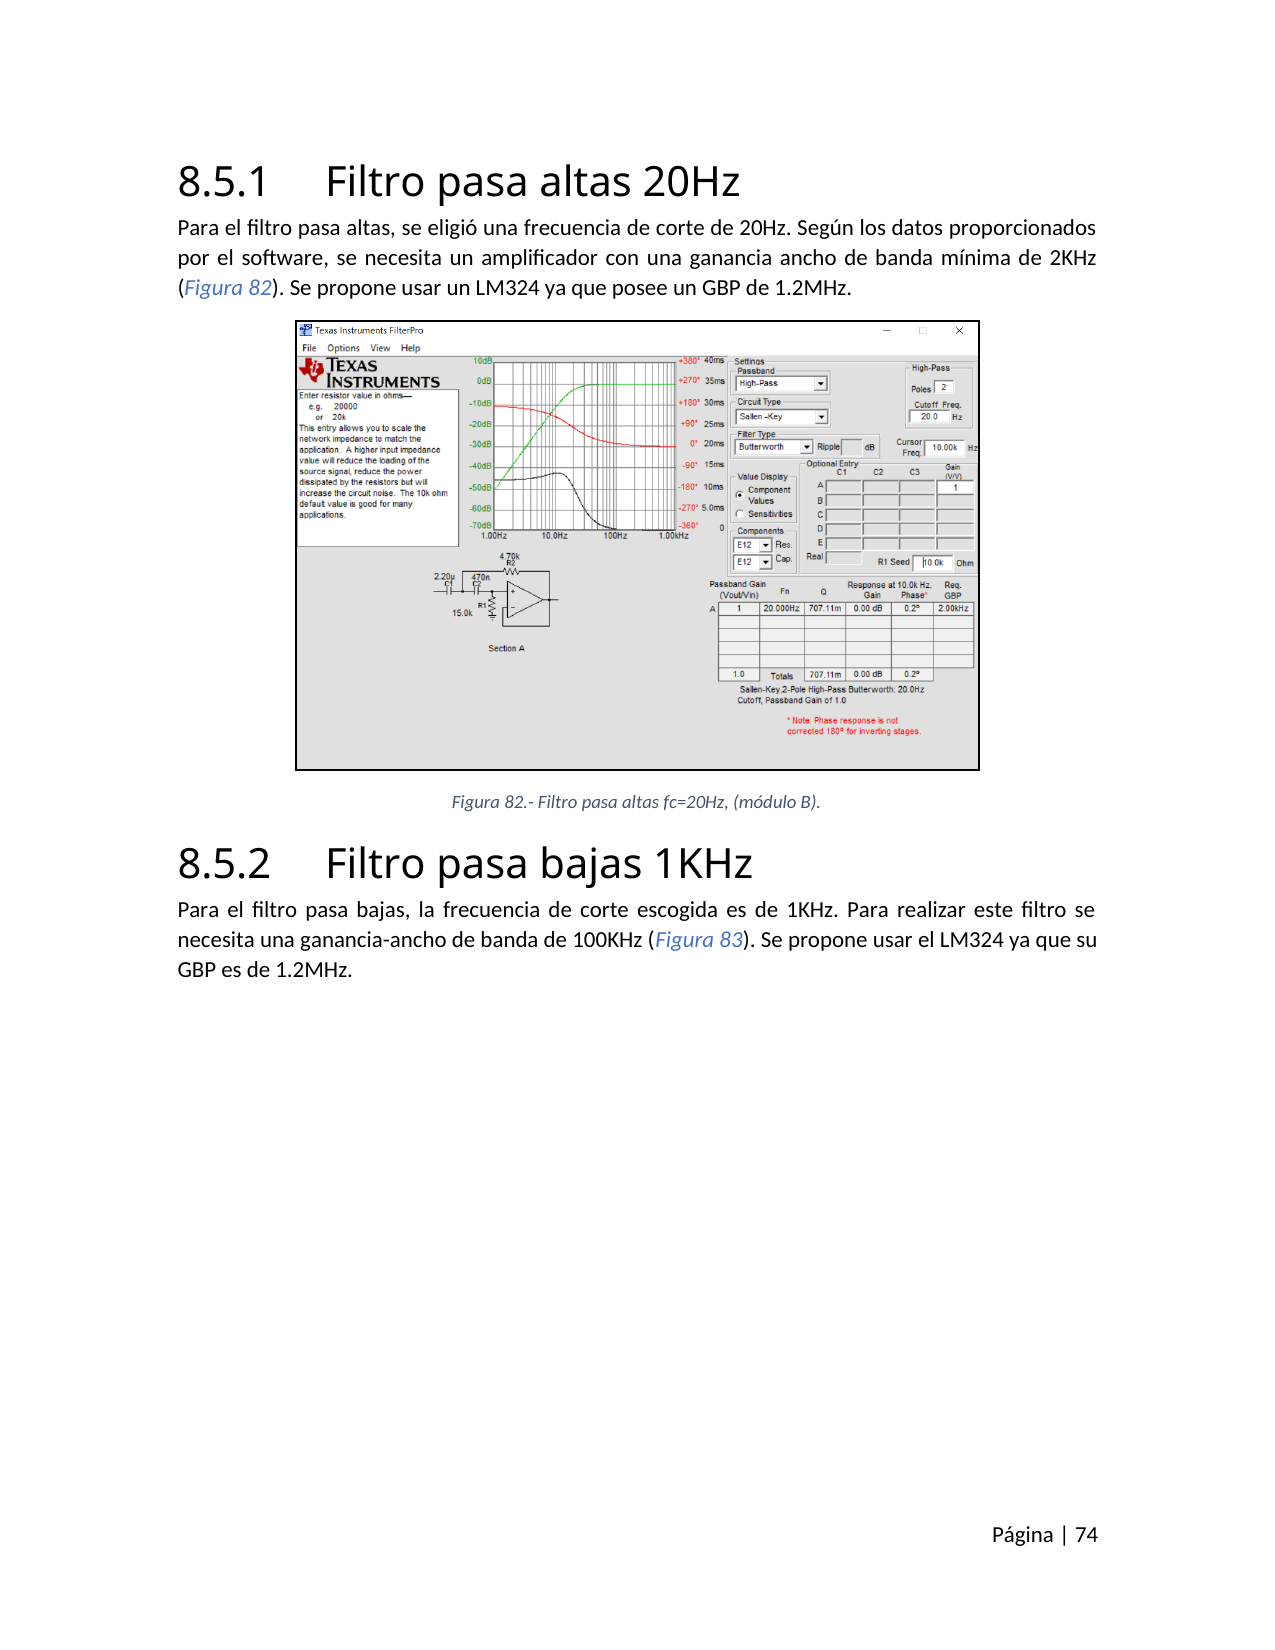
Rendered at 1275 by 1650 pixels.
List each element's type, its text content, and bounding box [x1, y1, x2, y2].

picture [297, 322, 978, 769]
text Para el filtro pasa altas, se eligió una frecuencia de corte de 20Hz. Según los datos proporcionados por el software, se necesita un amplificador con una ganancia ancho de banda mínima de 2KHz (Figura 84). Se propone usar un LM324 ya que posee un GBP de 1.2MHz. [177, 213, 1098, 301]
text Para el filtro pasa bajas, la frecuencia de corte escogida es de 1KHz. Para realizar este filtro se necesita una ganancia-ancho de banda de 100KHz (Figura 85). Se propone usar el LM324 ya que su GBP es de 1.2MHz. [177, 895, 1098, 983]
subtitle Filtro pasa bajas 1KHz [177, 834, 1098, 890]
subtitle Filtro pasa altas 20Hz [177, 152, 1098, 208]
